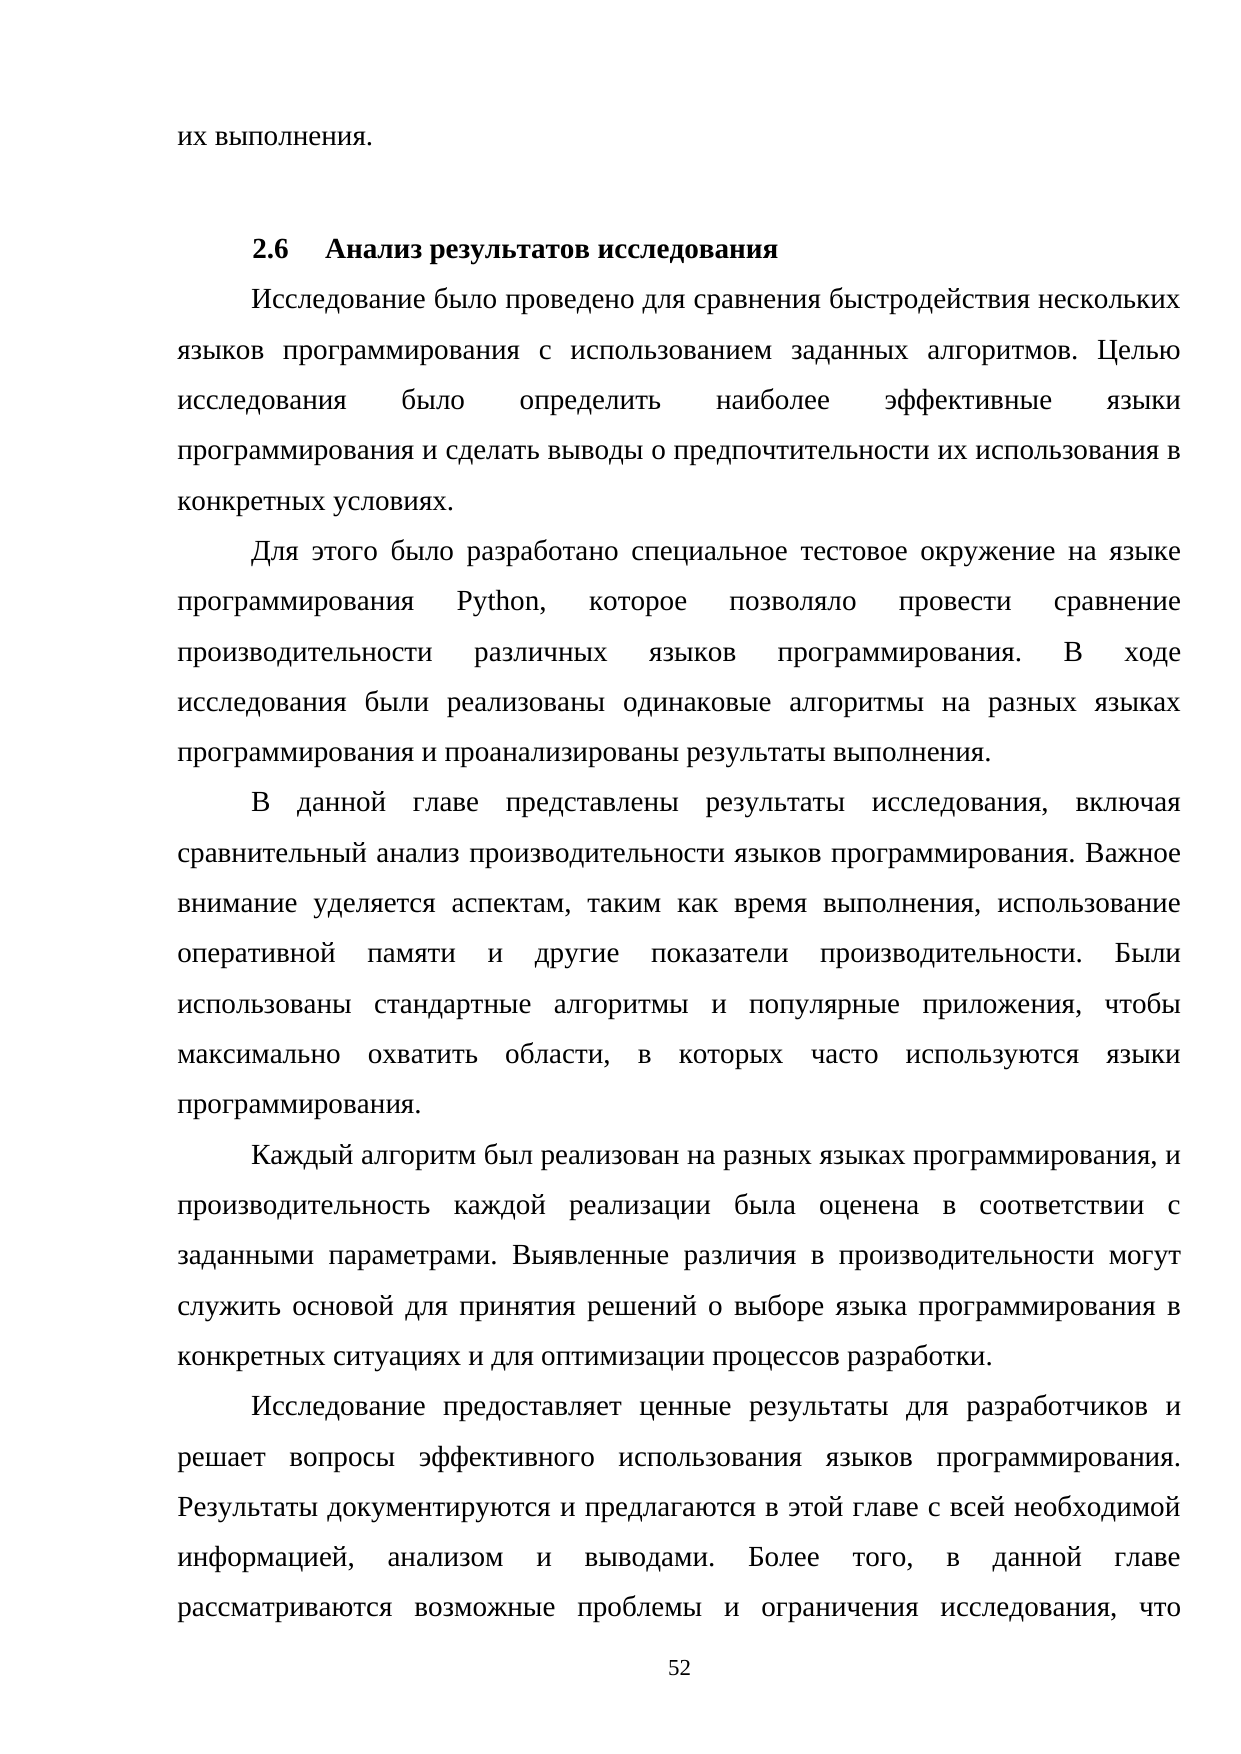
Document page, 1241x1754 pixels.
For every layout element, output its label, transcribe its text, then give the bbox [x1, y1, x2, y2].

text Для этого было разработано специальное тестовое окружение на языке программирования Python, которое позволяло провести сравнение производительности различных языков программирования. В ходе исследования были реализованы одинаковые алгоритмы на разных языках программирования и проанализированы результаты выполнения. [177, 533, 1182, 768]
text Каждый алгоритм был реализован на разных языках программирования, и производительность каждой реализации была оценена в соответствии с заданными параметрами. Выявленные различия в производительности могут служить основой для принятия решений о выборе языка программирования в конкретных ситуациях и для оптимизации процессов разработки. [177, 1137, 1182, 1372]
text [177, 1388, 1182, 1623]
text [177, 118, 1182, 152]
text В данной главе представлены результаты исследования, включая сравнительный анализ производительности языков программирования. Важное внимание уделяется аспектам, таким как время выполнения, использование оперативной памяти и другие показатели производительности. Были использованы стандартные алгоритмы и популярные приложения, чтобы максимально охватить области, в которых часто используются языки программирования. [177, 784, 1182, 1120]
text Исследование было проведено для сравнения быстродействия нескольких языков программирования с использованием заданных алгоритмов. Целью исследования было определить наиболее эффективные языки программирования и сделать выводы о предпочтительности их использования в конкретных условиях. [177, 281, 1182, 516]
subtitle Анализ результатов исследования [177, 231, 1182, 265]
